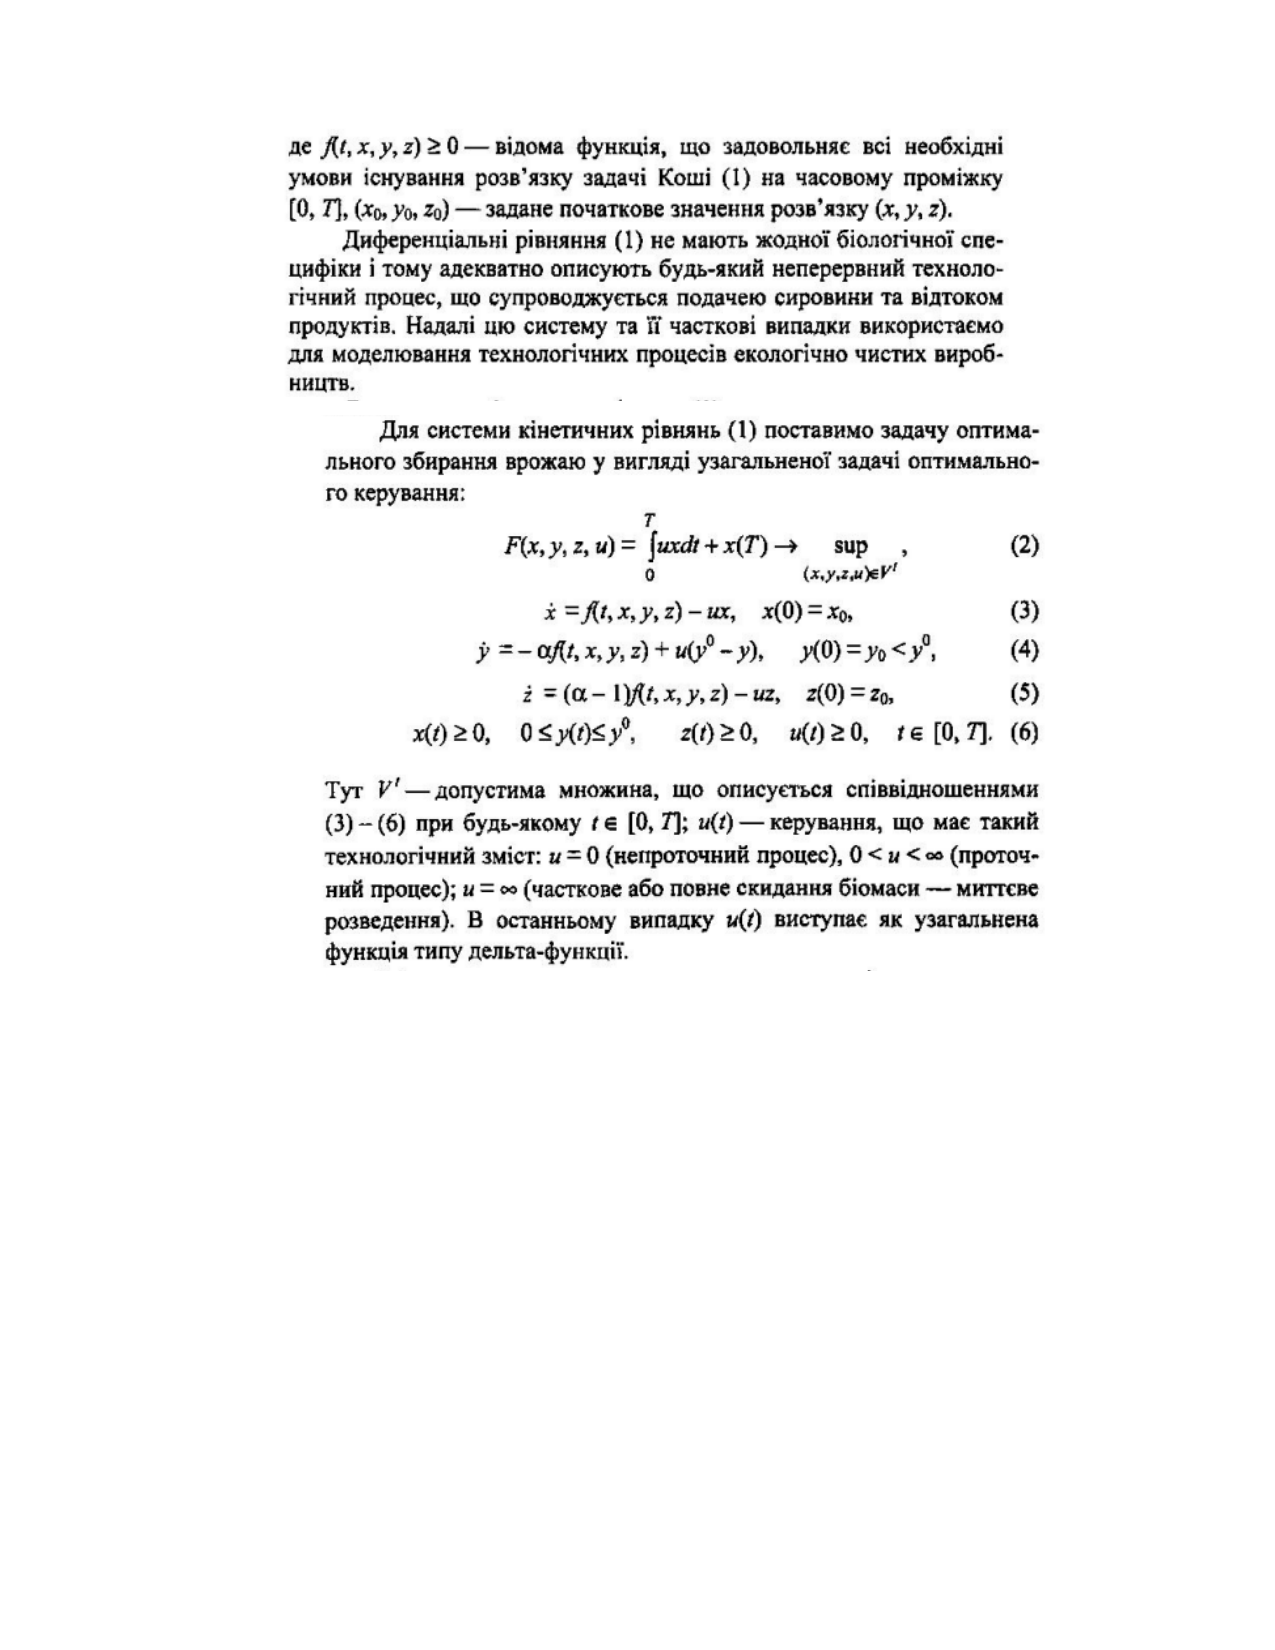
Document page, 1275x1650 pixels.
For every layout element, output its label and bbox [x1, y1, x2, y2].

picture [252, 118, 1048, 401]
picture [299, 415, 1065, 971]
